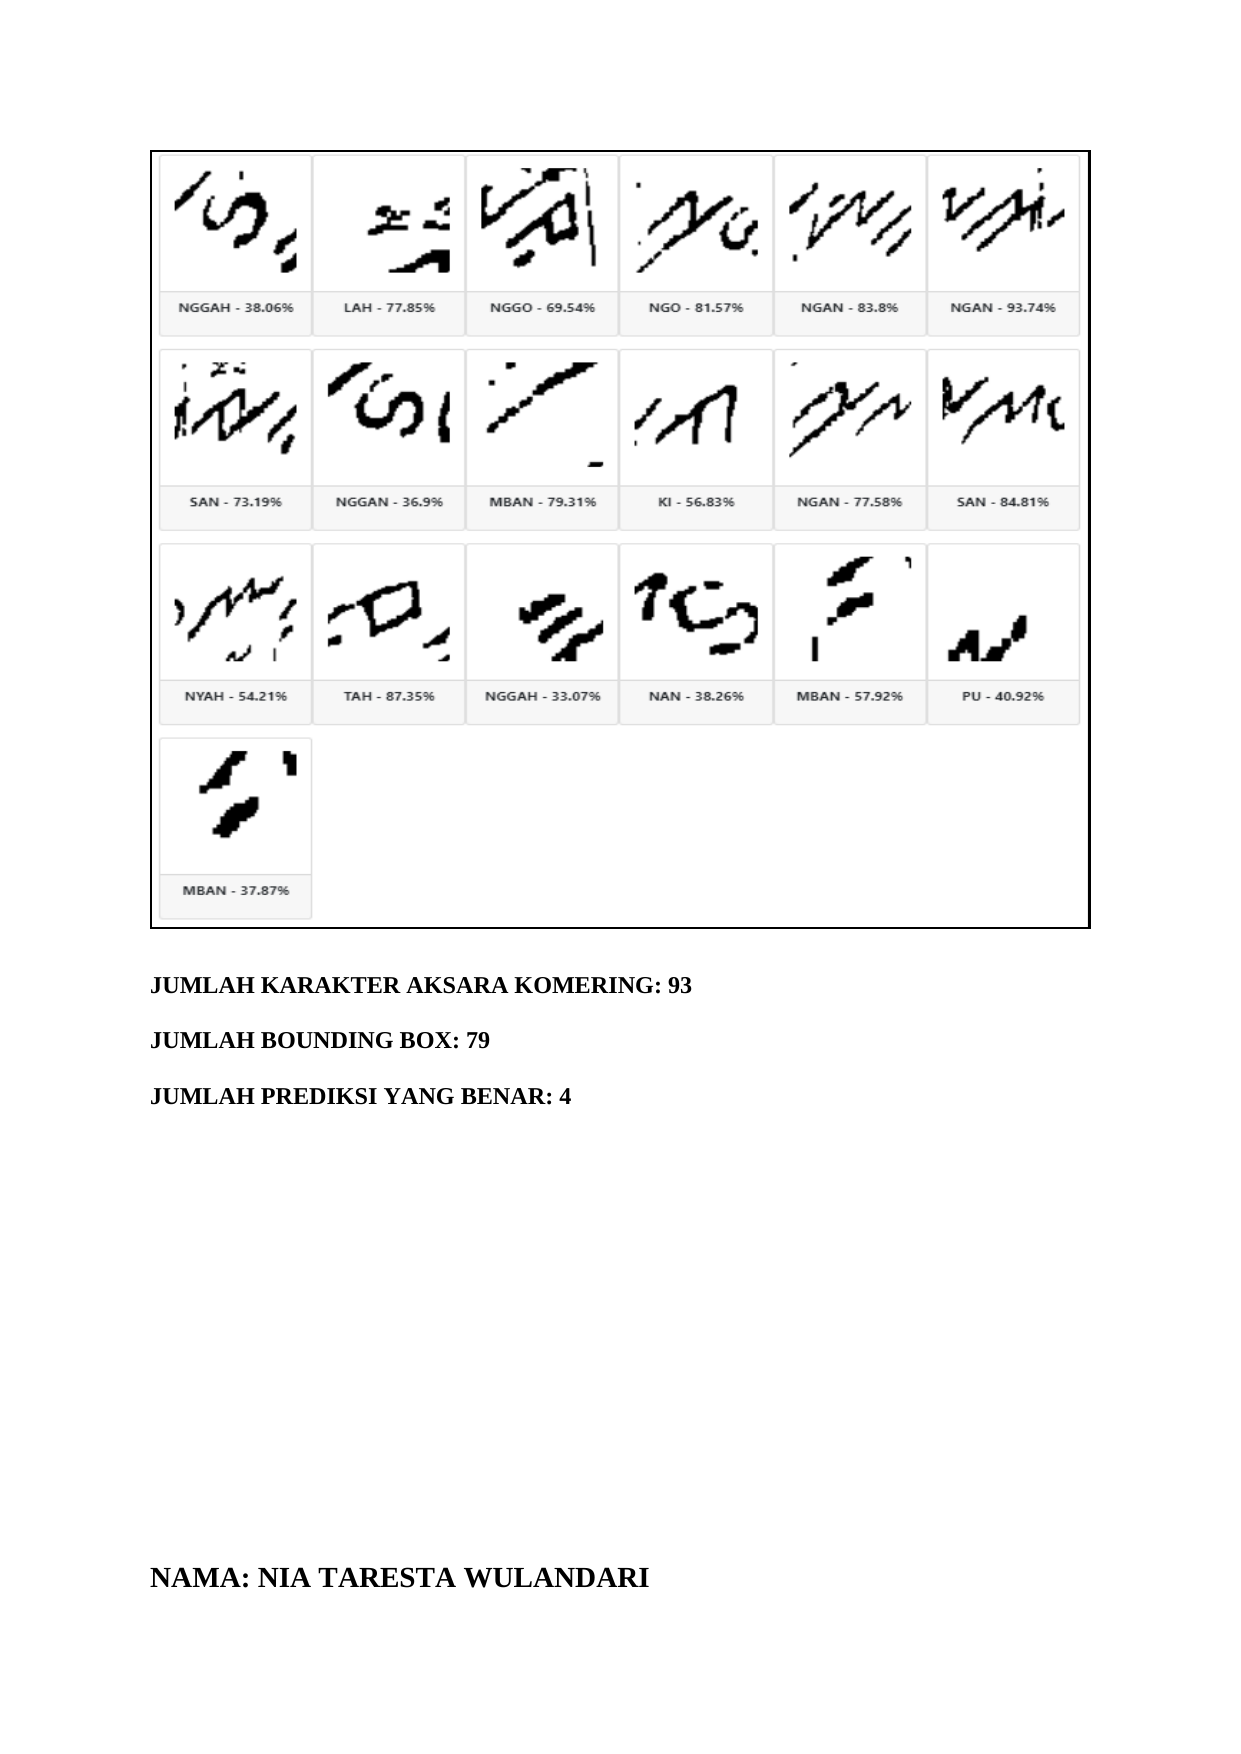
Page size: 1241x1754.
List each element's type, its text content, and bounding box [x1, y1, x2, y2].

picture [152, 152, 1088, 927]
text NAMA: NIA TARESTA WULANDARI [150, 1561, 1090, 1594]
text JUMLAH KARAKTER AKSARA KOMERING: 93 [150, 971, 1090, 1019]
text JUMLAH BOUNDING BOX: 79 [150, 1026, 1090, 1074]
text JUMLAH PREDIKSI YANG BENAR: 4 [150, 1081, 1090, 1129]
